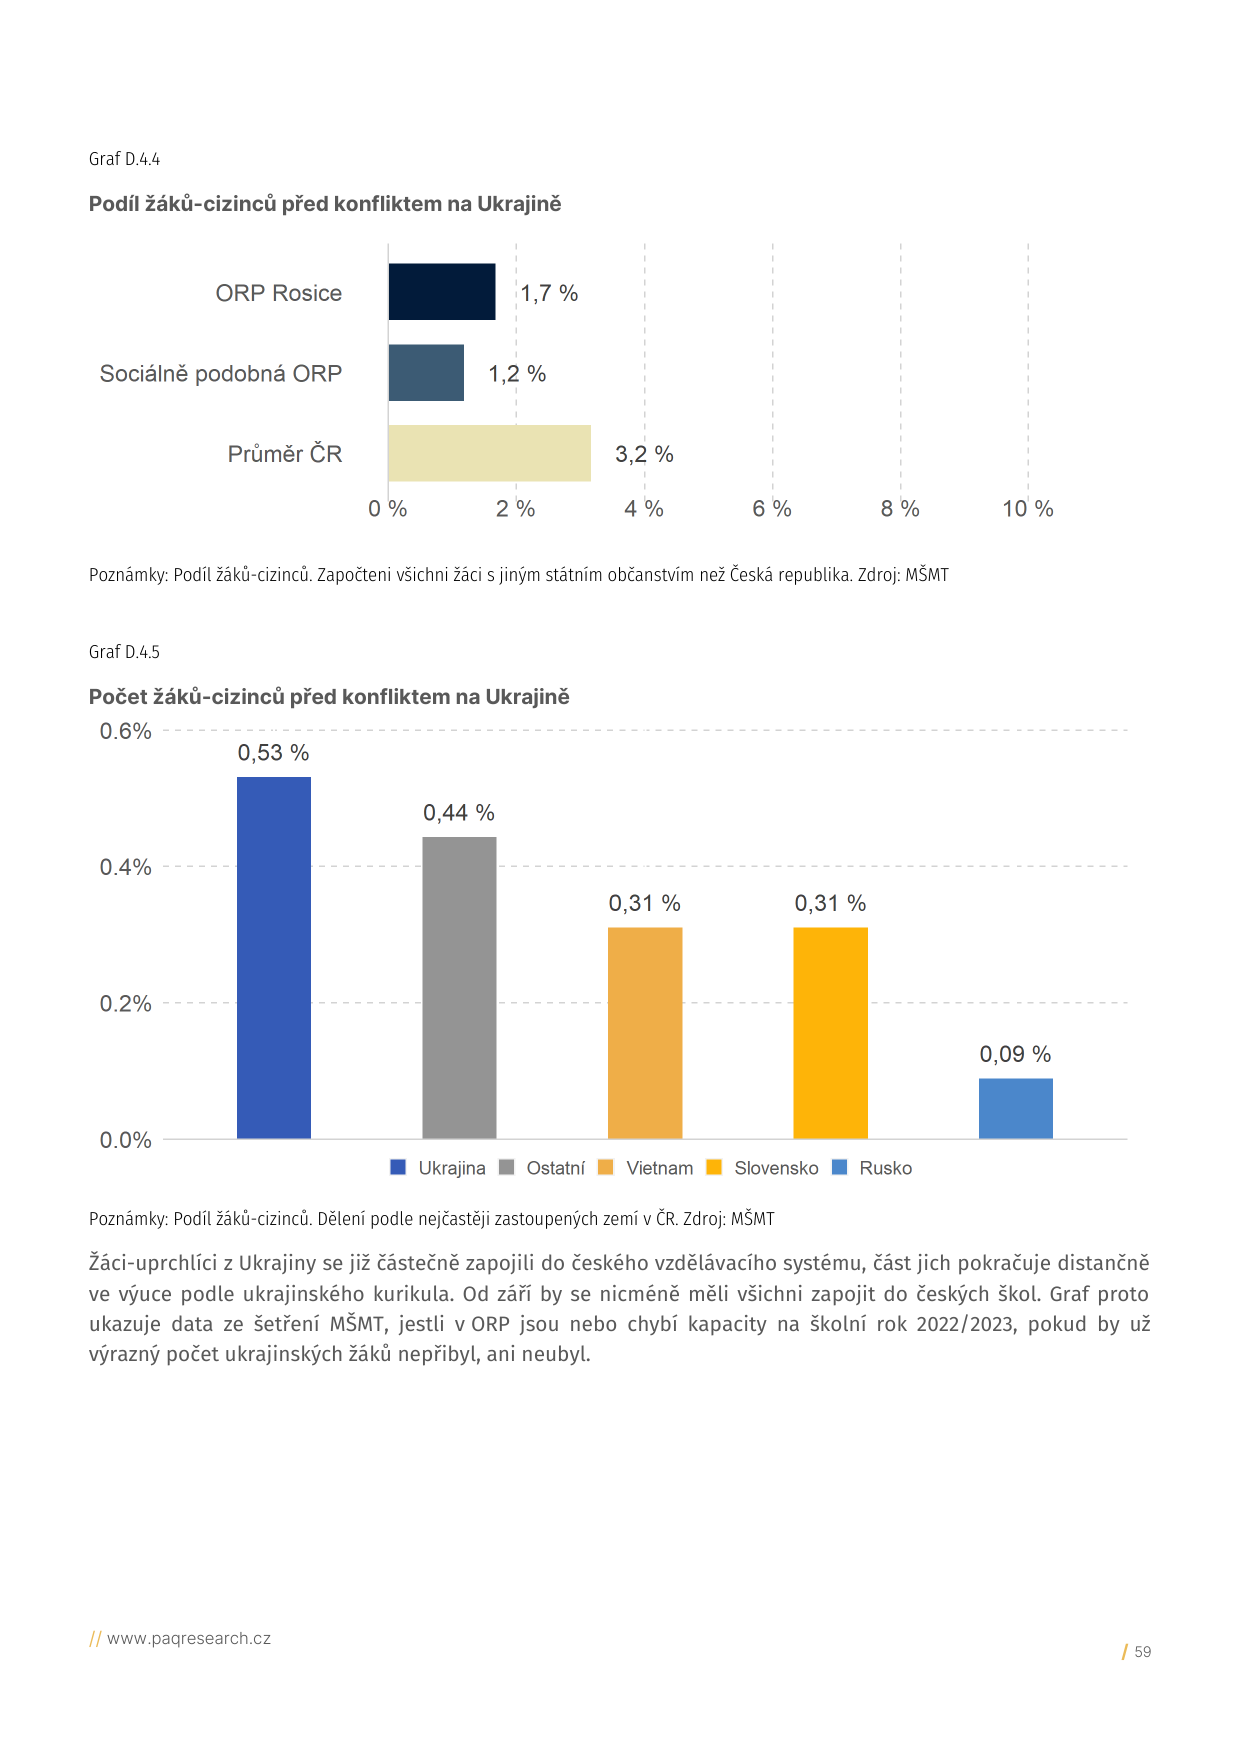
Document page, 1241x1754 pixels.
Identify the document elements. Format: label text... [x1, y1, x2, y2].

picture [88, 216, 1139, 548]
text Graf D.4.4 [89, 148, 1152, 170]
text Počet žáků-cizinců před konfliktem na Ukrajině [89, 679, 1152, 709]
text Žáci-uprchlíci z Ukrajiny se již částečně zapojili do českého vzdělávacího systému, část jich pokračuje distančně ve výuce podle ukrajinského kurikula. Od září by se nicméně měli všichni zapojit do českých škol. Graf proto ukazuje data ze šetření MŠMT, jestli v ORP jsou nebo chybí kapacity na školní rok 2022/2023, pokud by už výrazný počet ukrajinských žáků nepřibyl, ani neubyl. [89, 1246, 1152, 1367]
text Podíl žáků-cizinců před konfliktem na Ukrajině [89, 186, 1152, 216]
text Poznámky: Podíl žáků-cizinců. Započteni všichni žáci s jiným státním občanstvím než Česká republika. Zdroj: MŠMT [89, 564, 1152, 587]
text Poznámky: Podíl žáků-cizinců. Dělení podle nejčastěji zastoupených zemí v ČR. Zdroj: MŠMT [89, 1208, 1152, 1230]
picture [88, 709, 1139, 1191]
text Graf D.4.5 [89, 641, 1152, 663]
